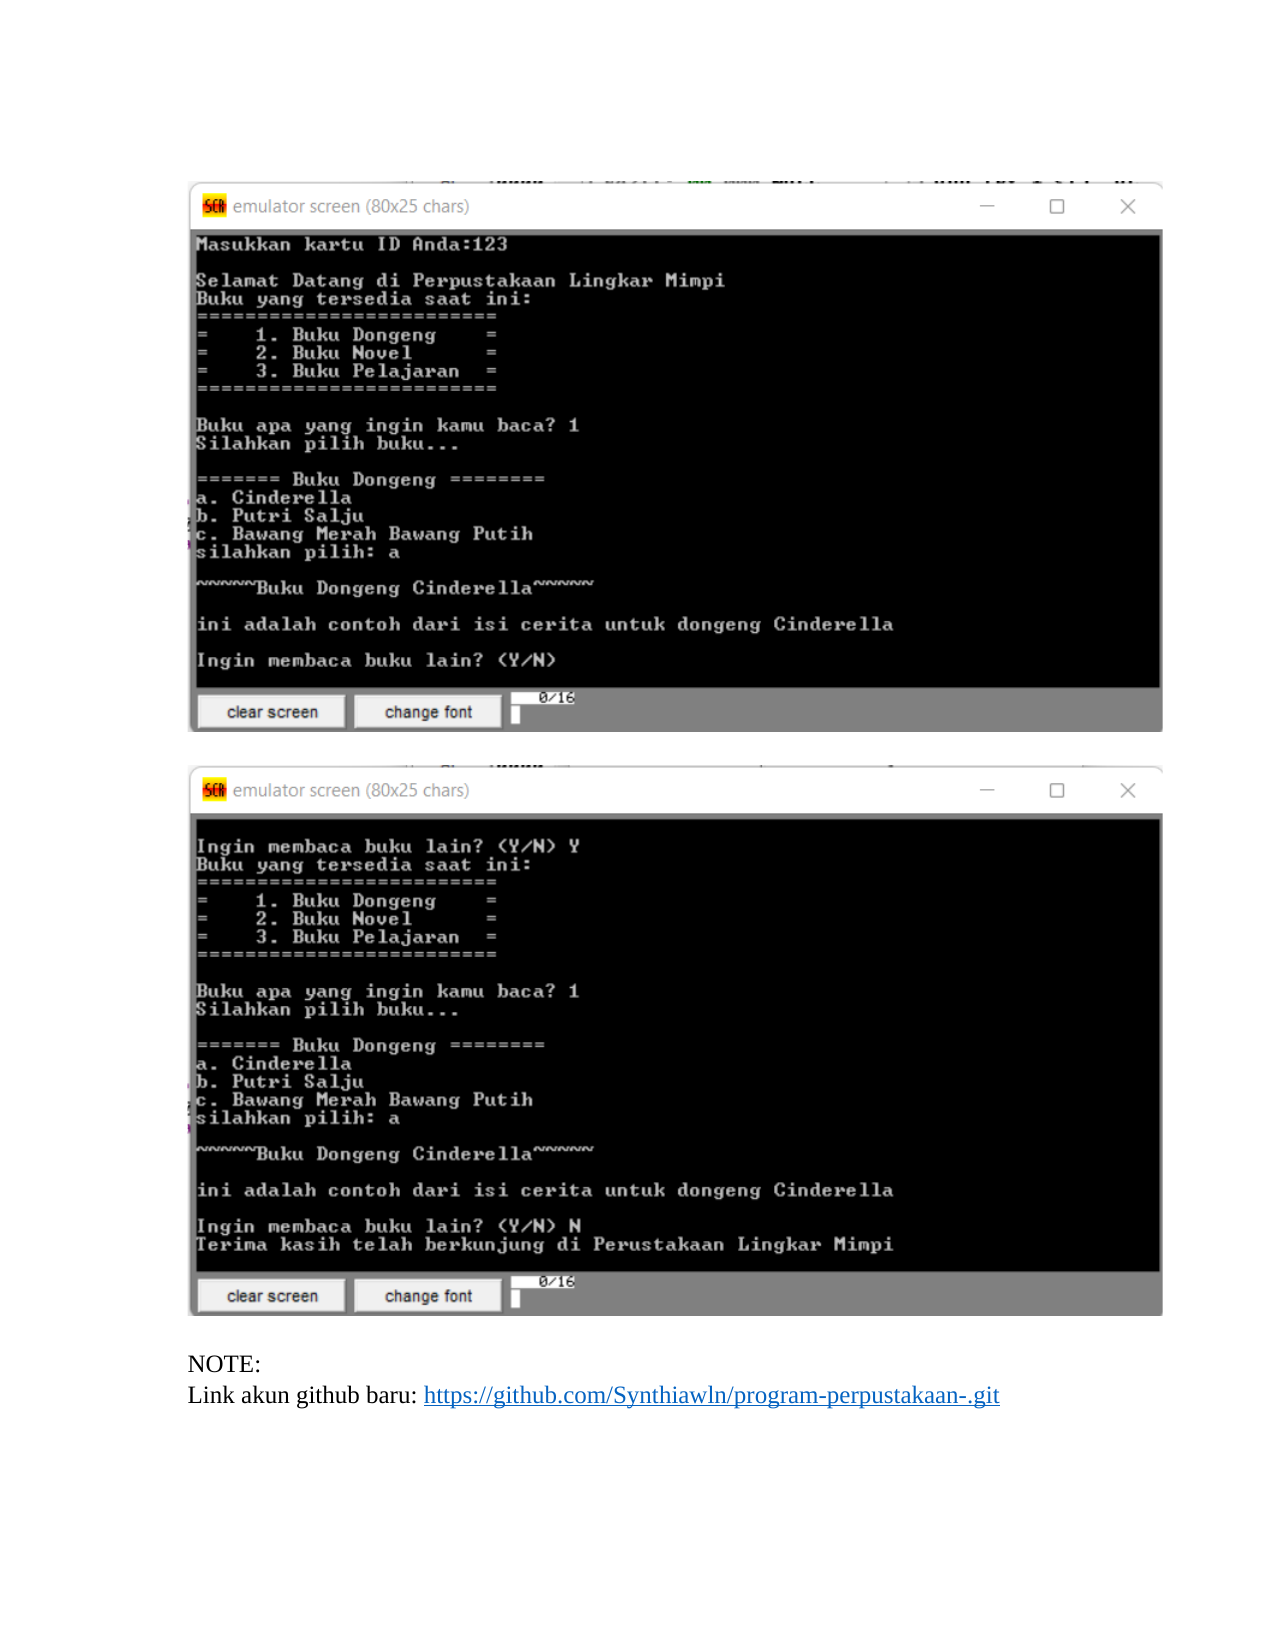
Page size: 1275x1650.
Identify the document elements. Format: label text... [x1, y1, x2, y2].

picture [187, 765, 1163, 1316]
picture [187, 181, 1163, 732]
list NOTE: [187, 1349, 1125, 1377]
list Link akun github baru: https://github.com/Synthiawln/program-perpustakaan-.git [187, 1380, 1125, 1408]
